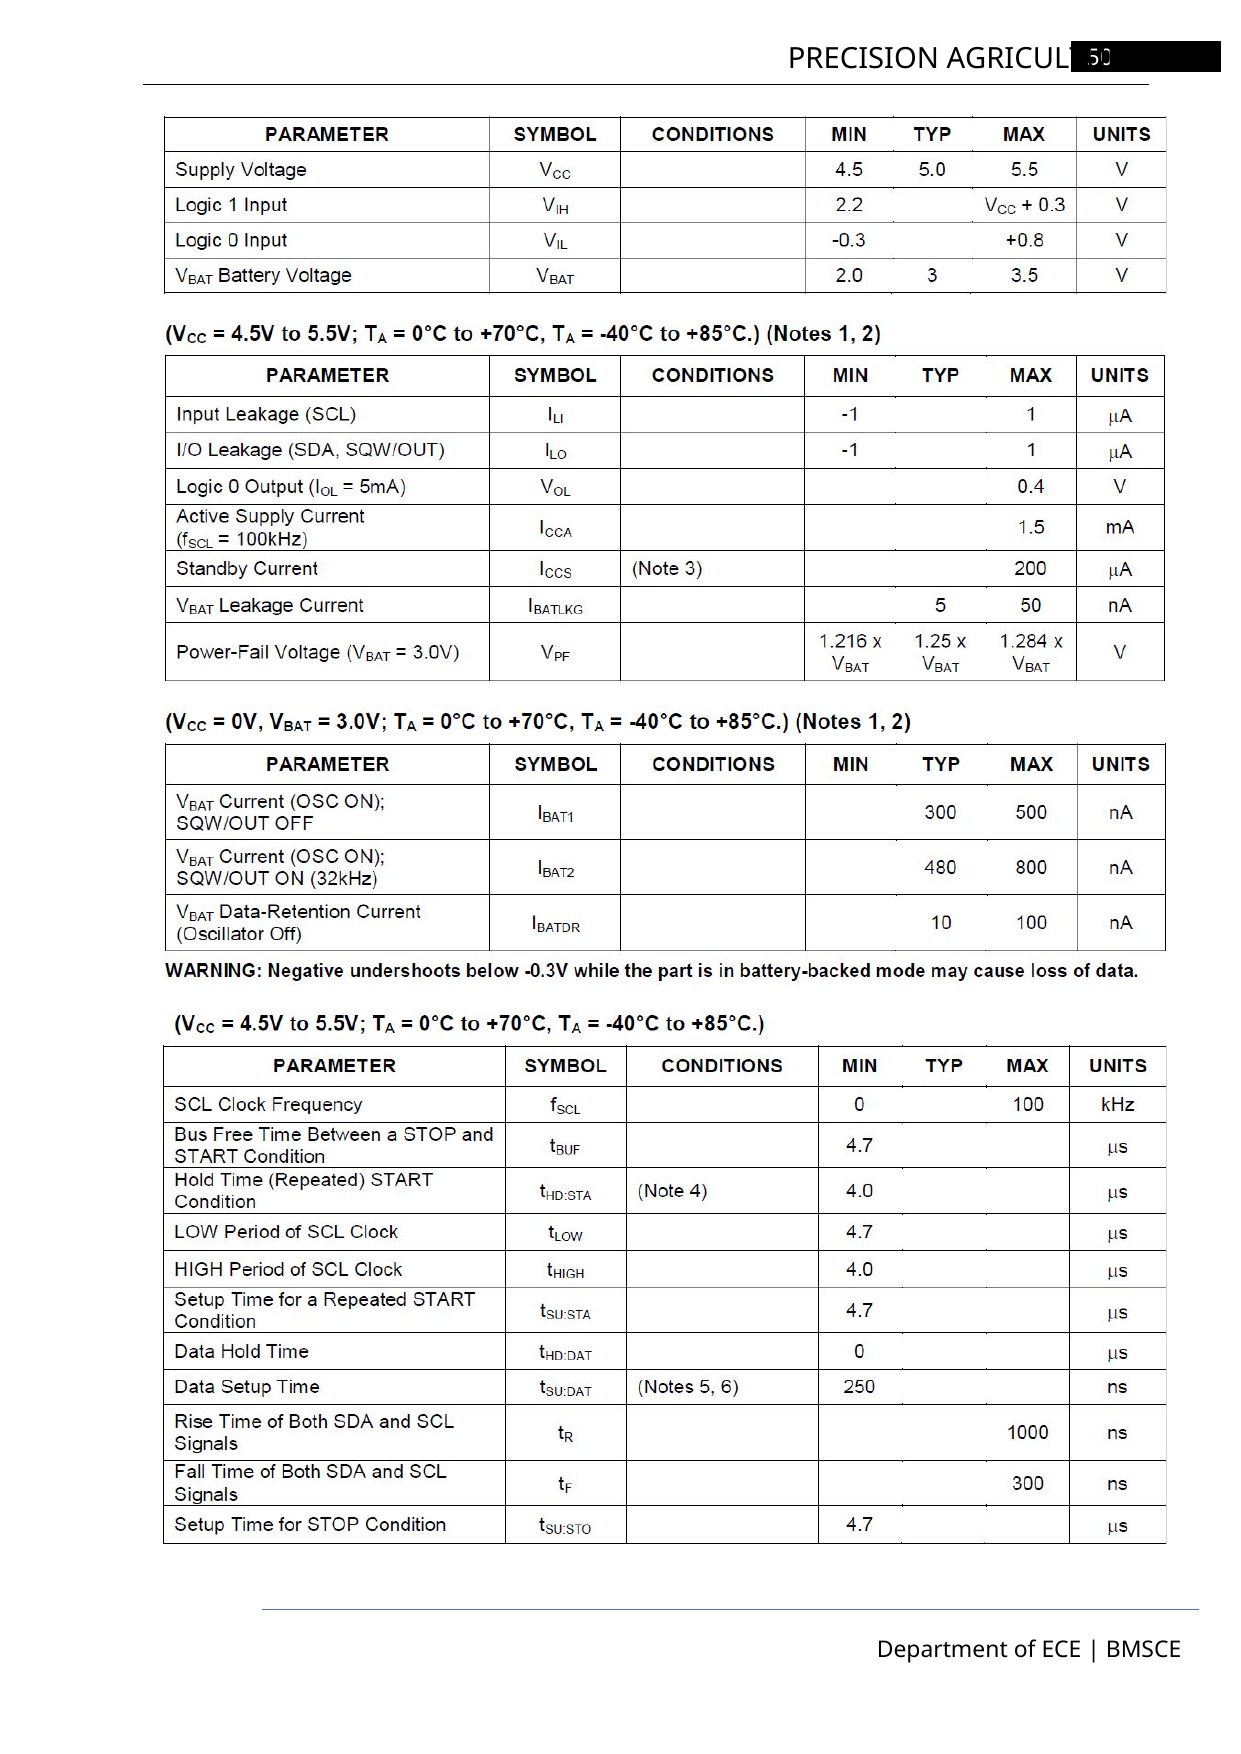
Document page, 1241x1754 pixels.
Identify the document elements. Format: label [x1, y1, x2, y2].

picture [162, 320, 1167, 681]
picture [162, 706, 1167, 986]
picture [162, 1010, 1167, 1545]
picture [162, 113, 1167, 295]
